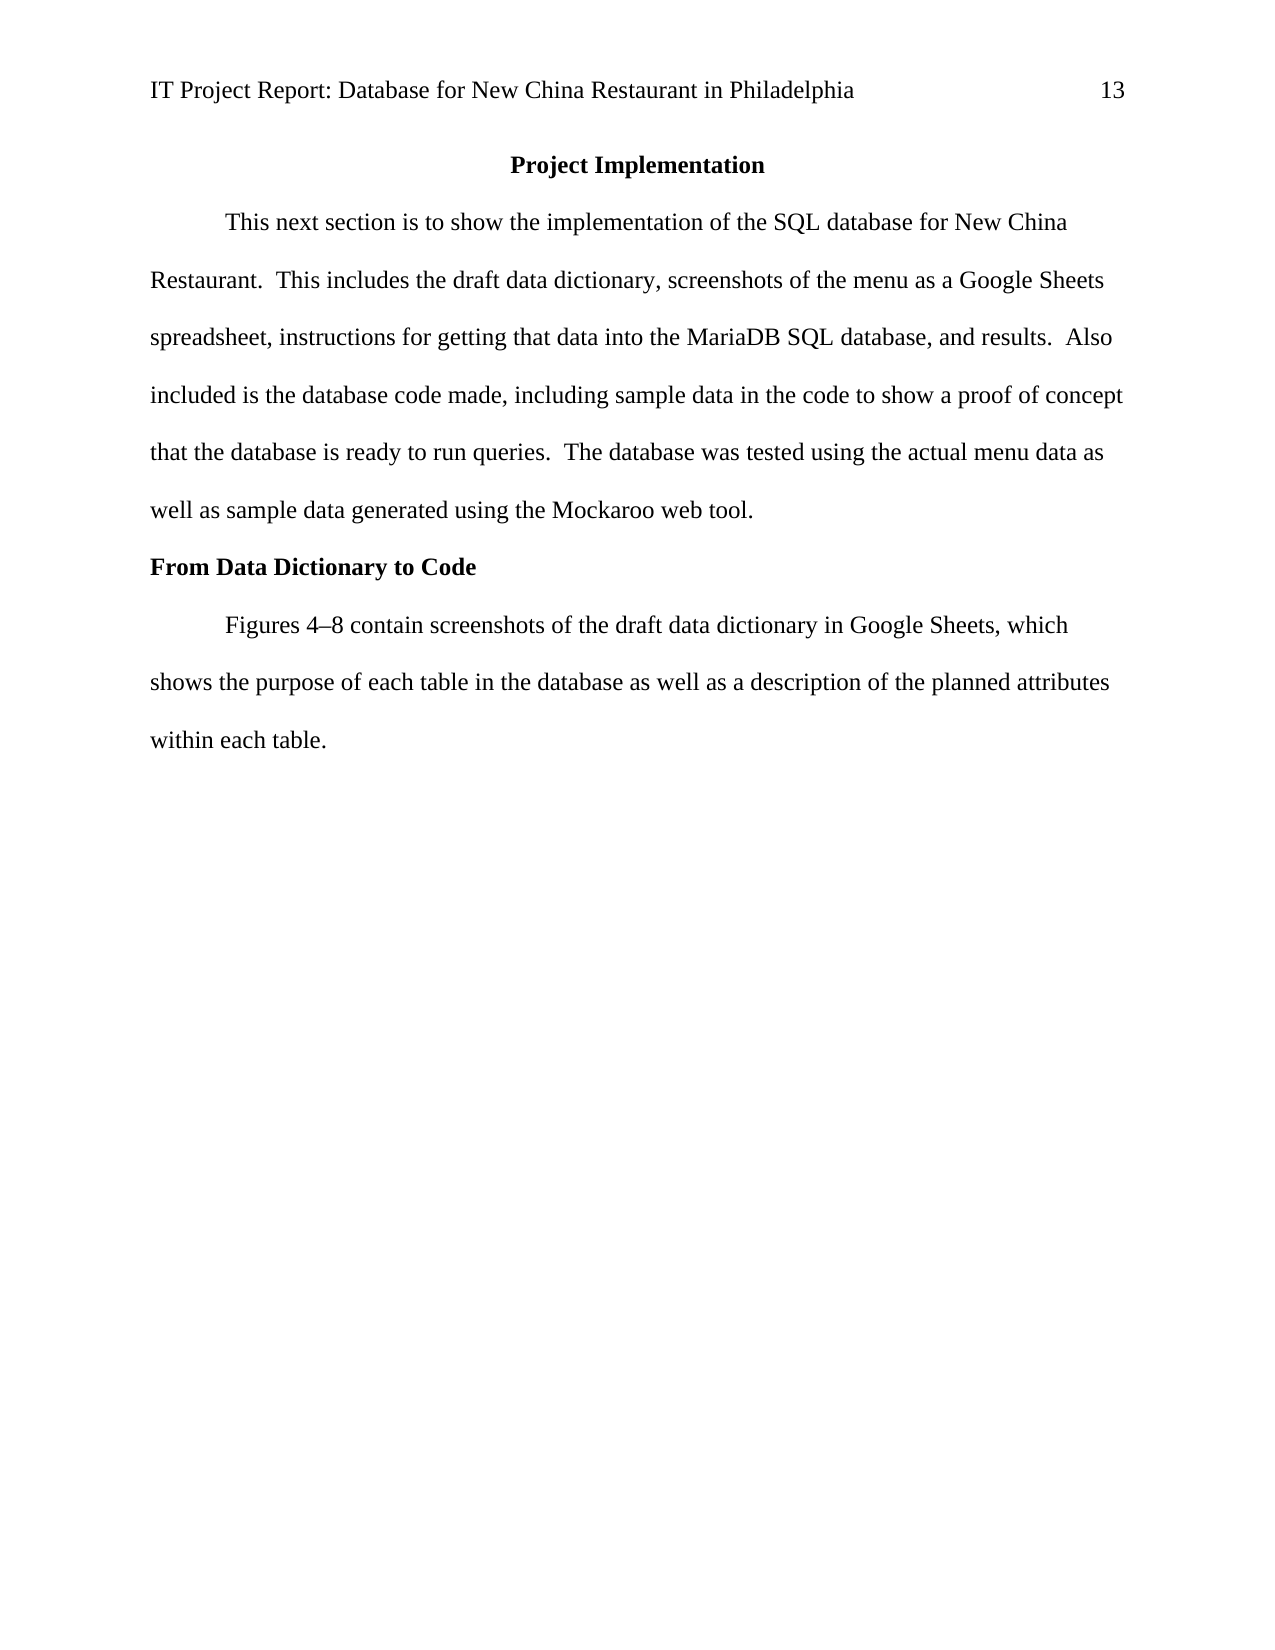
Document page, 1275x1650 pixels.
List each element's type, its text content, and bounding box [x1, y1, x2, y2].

text Figures 4–8 contain screenshots of the draft data dictionary in Google Sheets, which shows the purpose of each table in the database as well as a description of the planned attributes within each table. [150, 610, 1125, 754]
text This next section is to show the implementation of the SQL database for New China Restaurant. This includes the draft data dictionary, screenshots of the menu as a Google Sheets spreadsheet, instructions for getting that data into the MariaDB SQL database, and results. Also included is the database code made, including sample data in the code to show a proof of concept that the database is ready to run queries. The database was tested using the actual menu data as well as sample data generated using the Mockaroo web tool. [150, 207, 1125, 524]
text Project Implementation [150, 150, 1125, 179]
text From Data Dictionary to Code [150, 552, 1125, 581]
